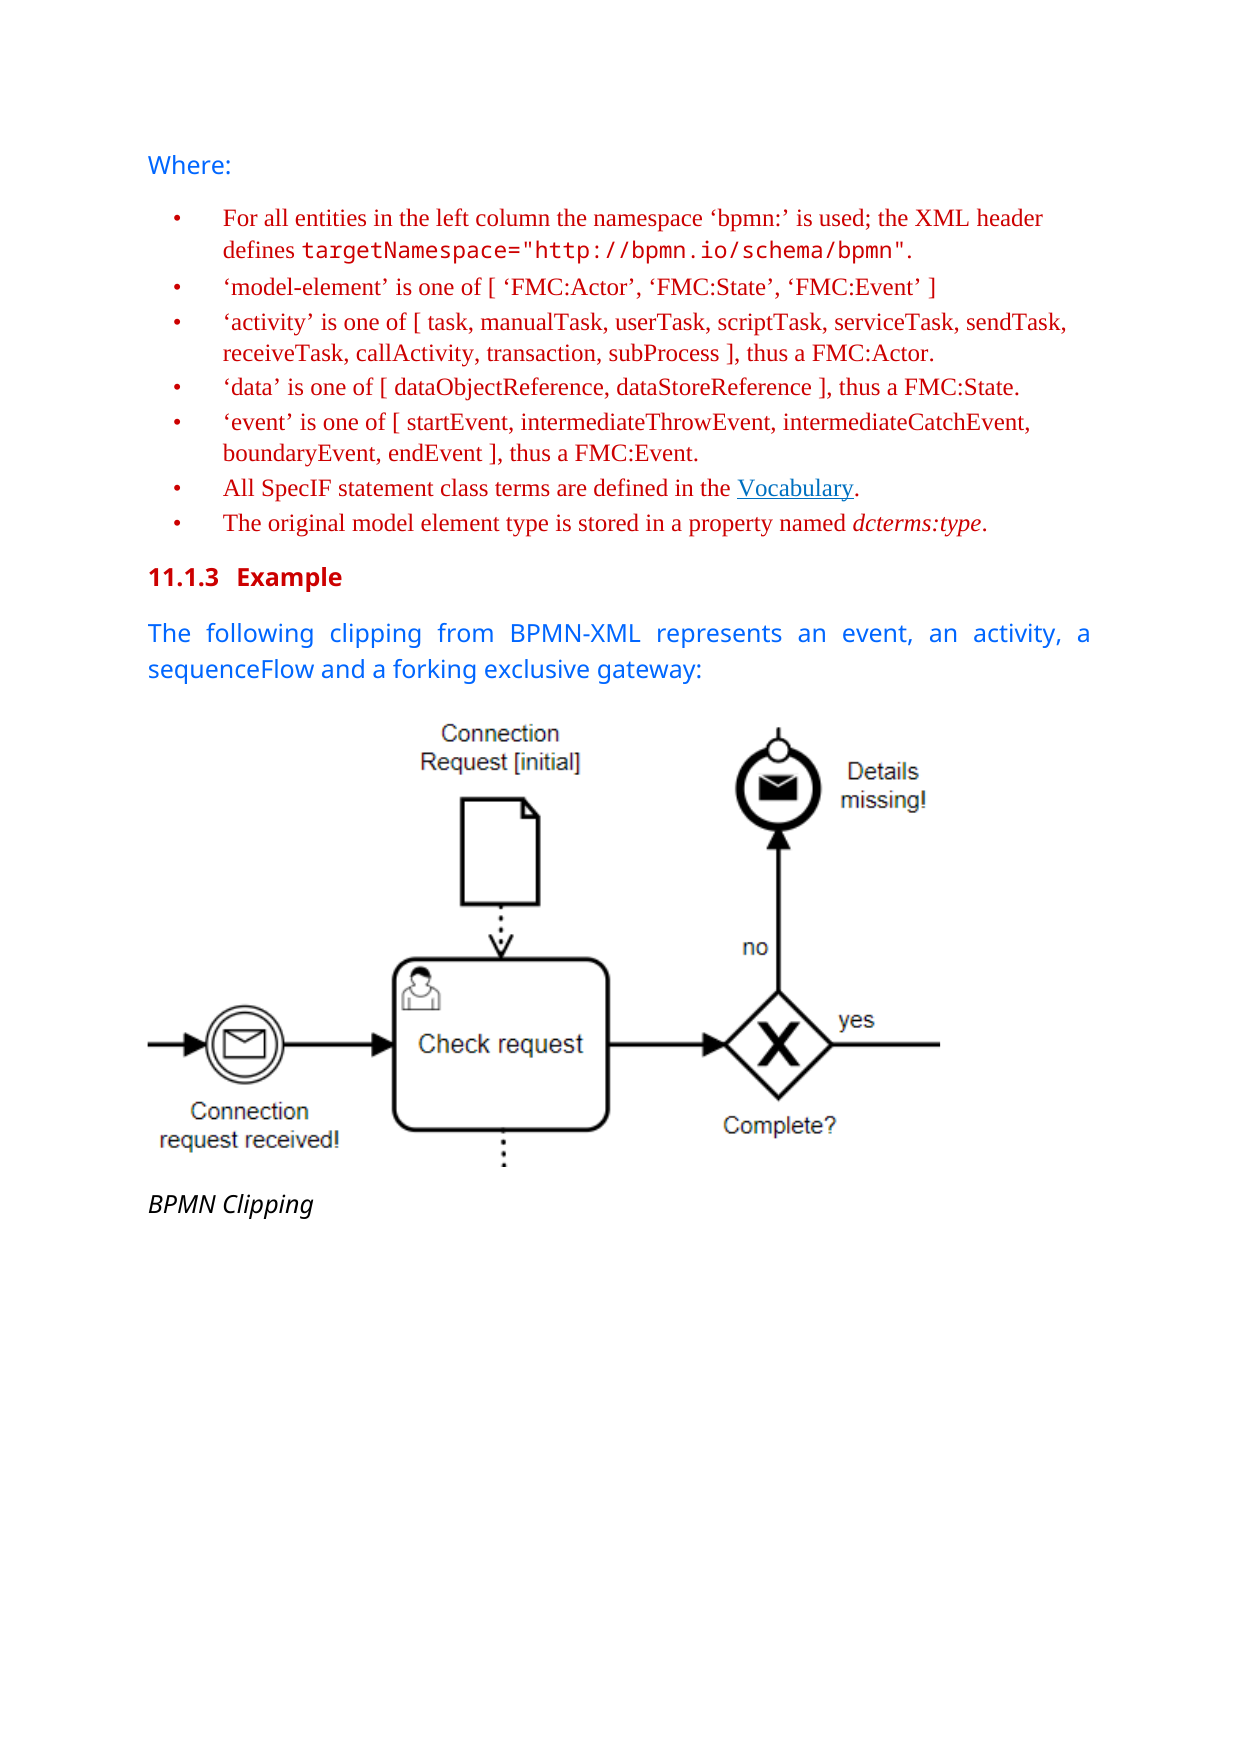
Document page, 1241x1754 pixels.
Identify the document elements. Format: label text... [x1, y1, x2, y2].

list ‘model-element’ is one of [ ‘FMC:Actor’, ‘FMC:State’, ‘FMC:Event’ ] [173, 272, 1093, 301]
picture [147, 707, 941, 1167]
list ‘event’ is one of [ startEvent, intermediateThrowEvent, intermediateCatchEvent, boundaryEvent, endEvent ], thus a FMC:Event. [173, 407, 1093, 467]
text BPMN Clipping [148, 1186, 1093, 1221]
text The following clipping from BPMN-XML represents an event, an activity, a sequenceFlow and a forking exclusive gateway: [148, 615, 1093, 686]
list ‘data’ is one of [ dataObjectReference, dataStoreReference ], thus a FMC:State. [173, 372, 1093, 401]
subtitle Example [148, 560, 1093, 594]
list For all entities in the left column the namespace ‘bpmn:’ is used; the XML header defines targetNamespace="http://bpmn.io/schema/bpmn". [173, 203, 1093, 266]
list All SpecIF statement class terms are defined in the Vocabulary. [173, 473, 1093, 502]
list ‘activity’ is one of [ task, manualTask, userTask, scriptTask, serviceTask, sendTask, receiveTask, callActivity, transaction, subProcess ], thus a FMC:Actor. [173, 307, 1093, 366]
text Where: [148, 148, 1093, 182]
list The original model element type is stored in a property named dcterms:type. [173, 508, 1093, 537]
